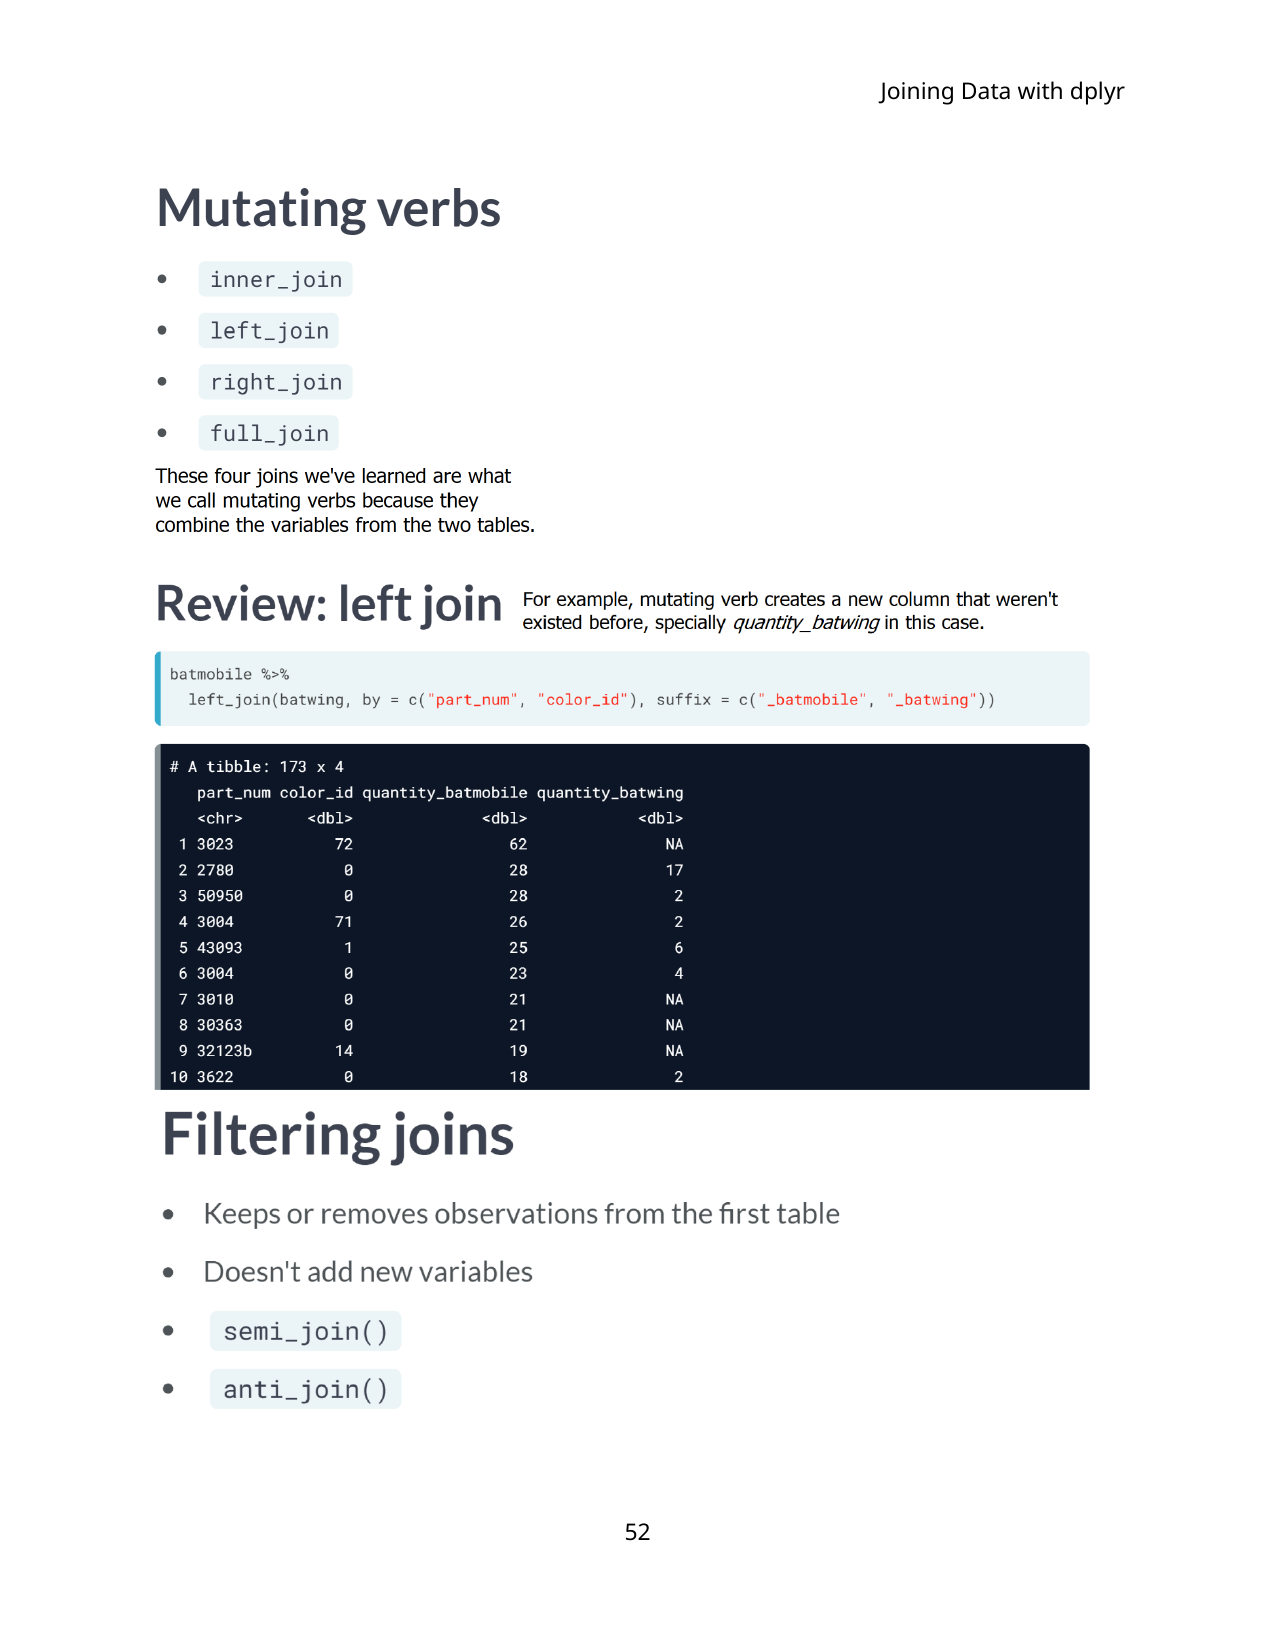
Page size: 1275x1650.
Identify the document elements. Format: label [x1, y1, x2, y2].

picture [150, 574, 1100, 1415]
subtitle [150, 150, 1125, 543]
picture [150, 181, 548, 544]
